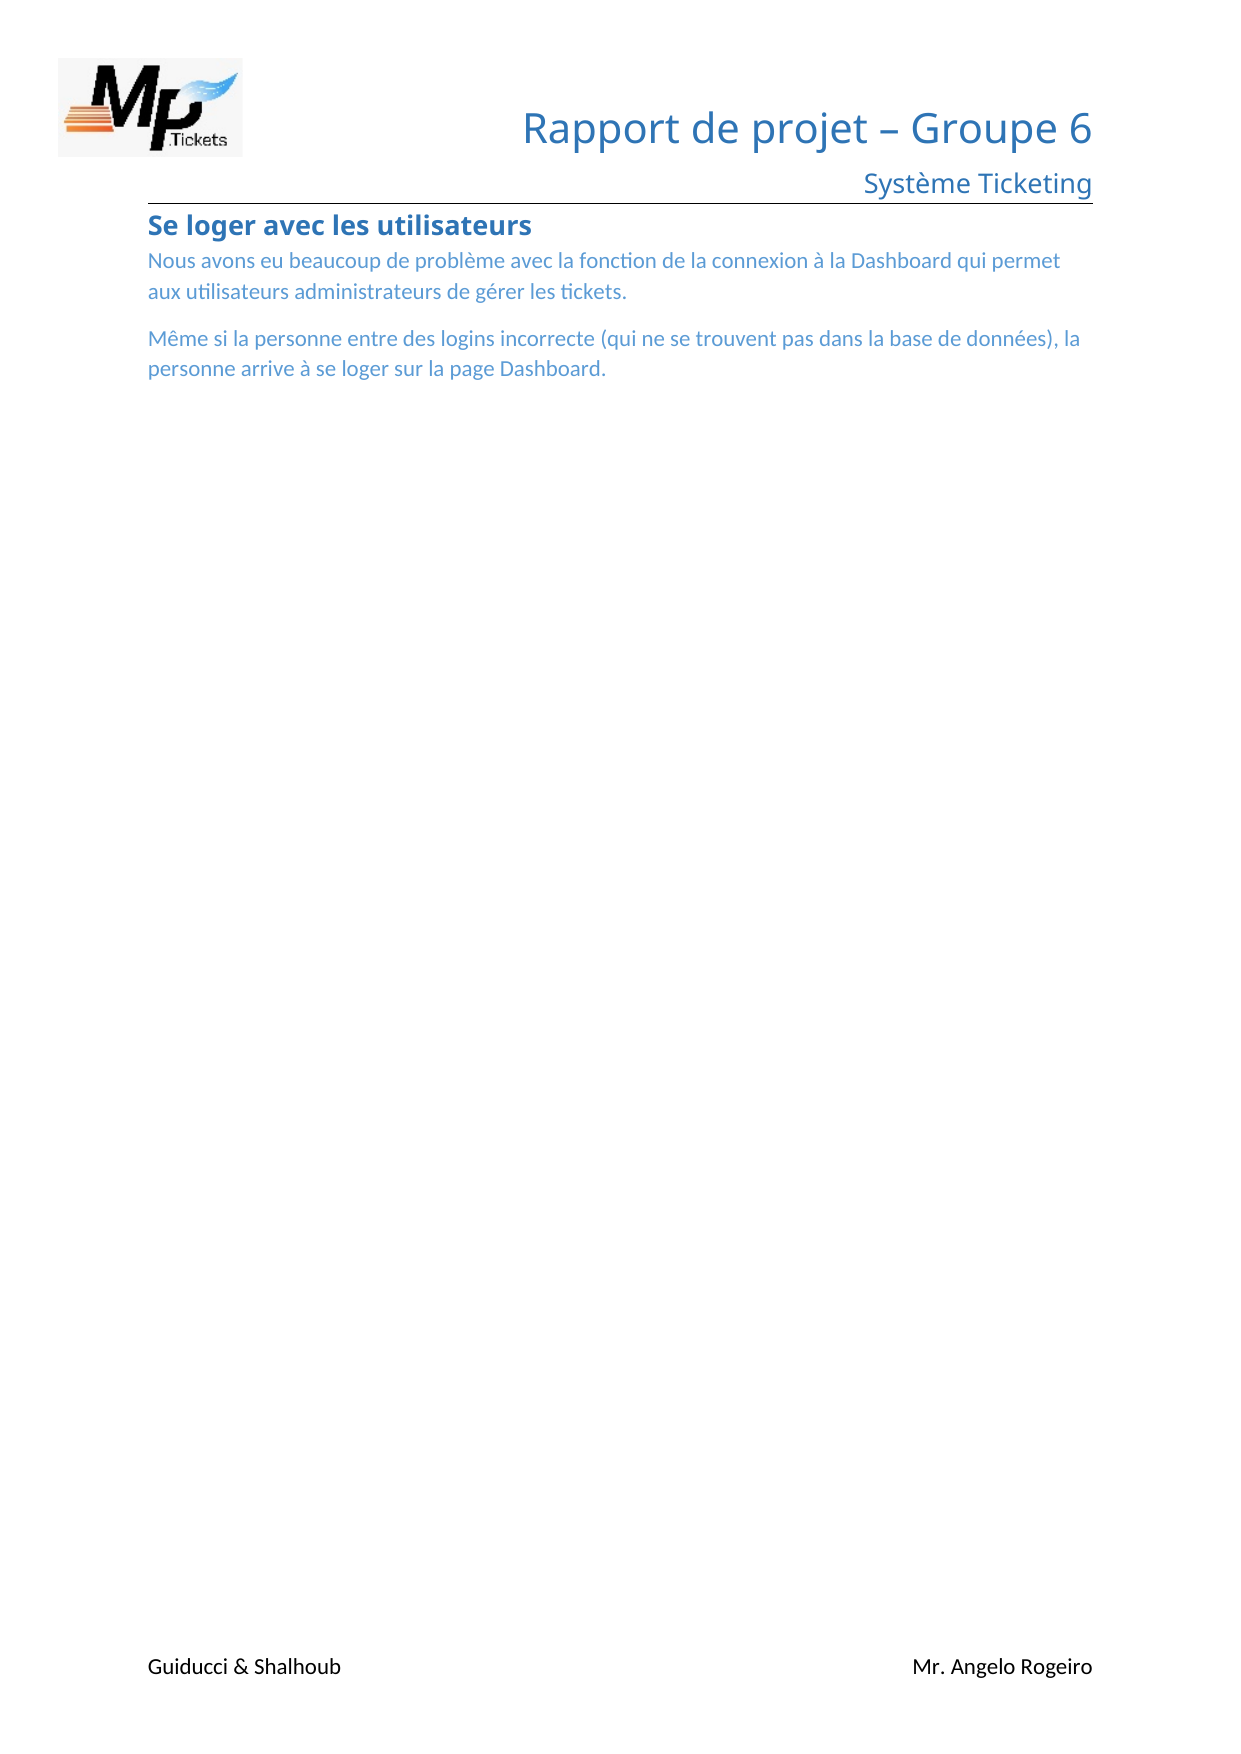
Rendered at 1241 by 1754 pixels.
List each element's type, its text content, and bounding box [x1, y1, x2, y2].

text Nous avons eu beaucoup de problème avec la fonction de la connexion à la Dashboard qui permet aux utilisateurs administrateurs de gérer les tickets. [148, 247, 1093, 305]
subtitle Se loger avec les utilisateurs [148, 207, 1093, 244]
picture [58, 58, 243, 157]
text Même si la personne entre des logins incorrecte (qui ne se trouvent pas dans la base de données), la personne arrive à se loger sur la page Dashboard. [148, 324, 1093, 382]
